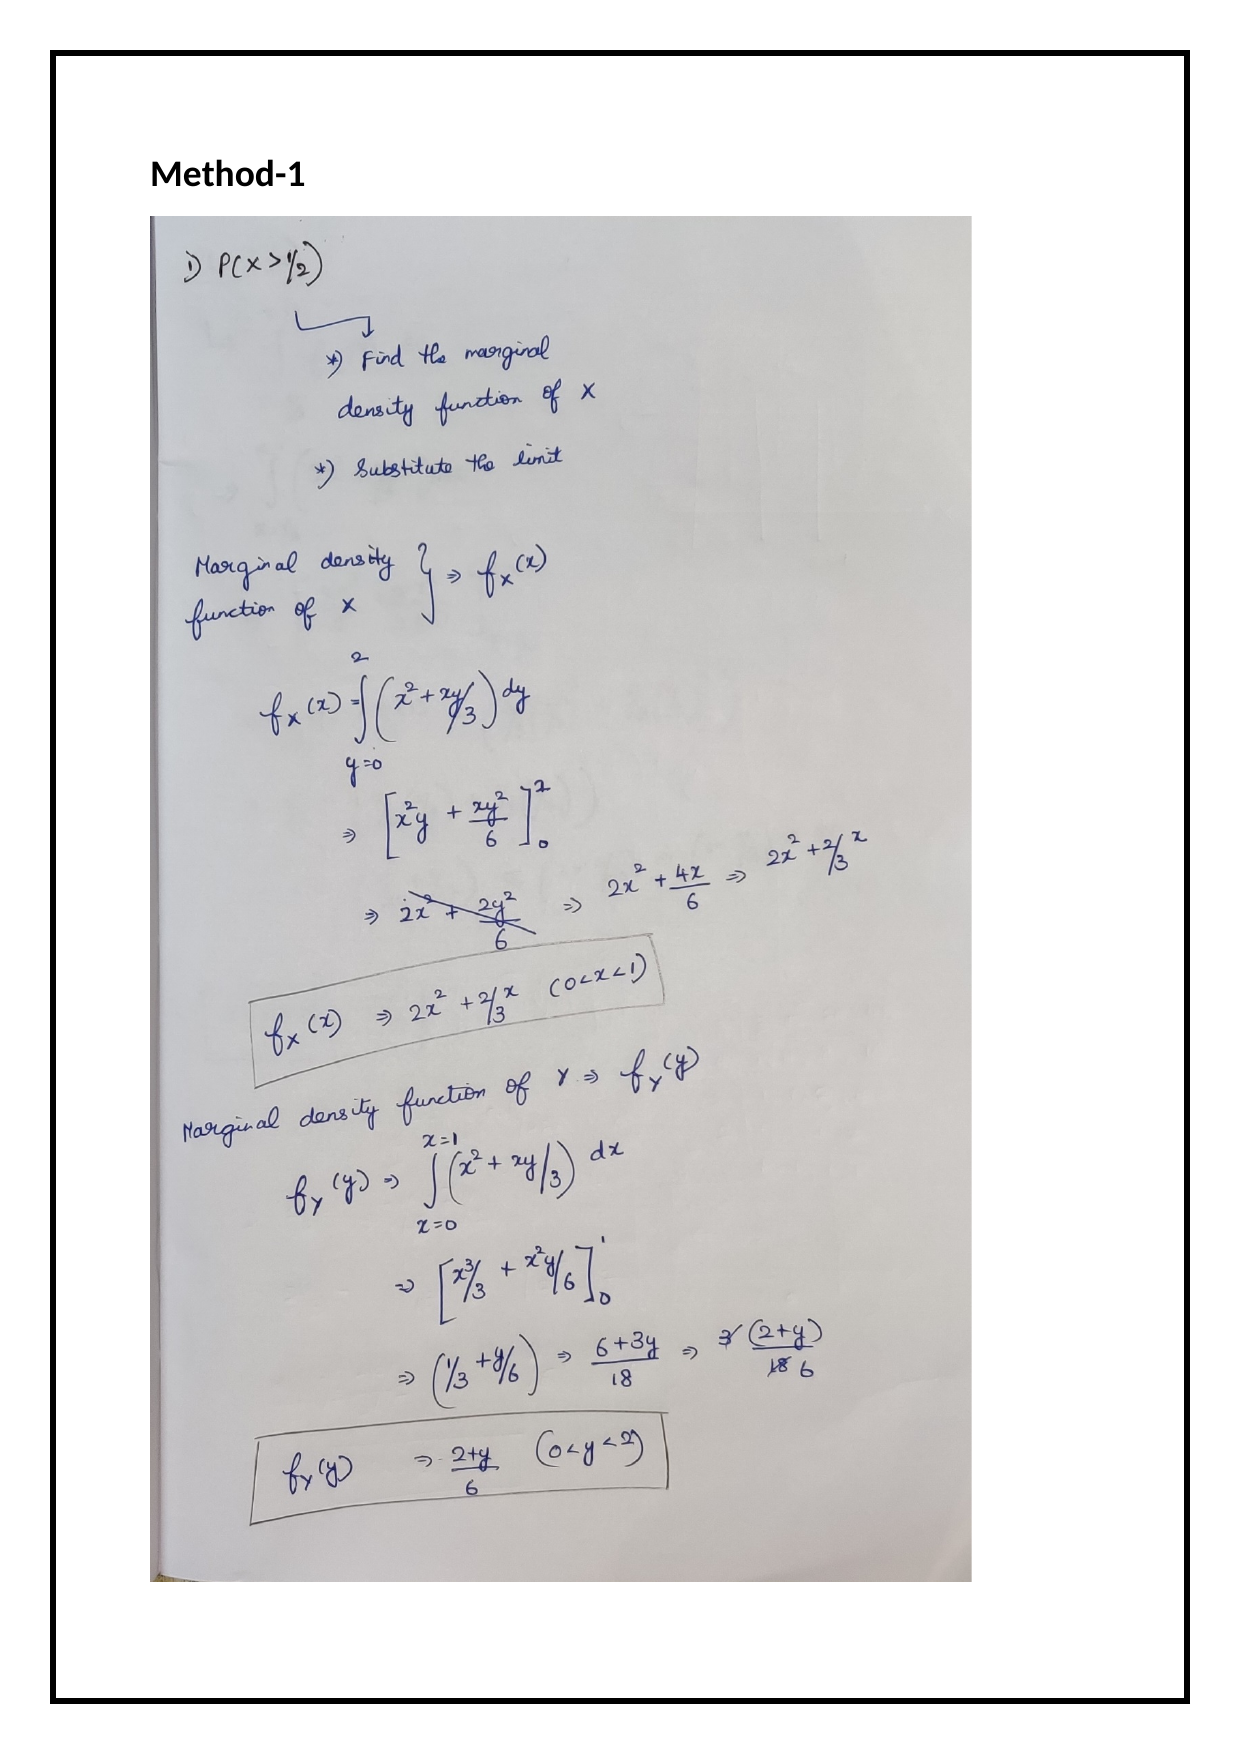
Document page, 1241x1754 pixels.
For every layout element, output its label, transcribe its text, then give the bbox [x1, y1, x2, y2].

text Method-1 [150, 150, 1090, 196]
picture [150, 216, 972, 1582]
